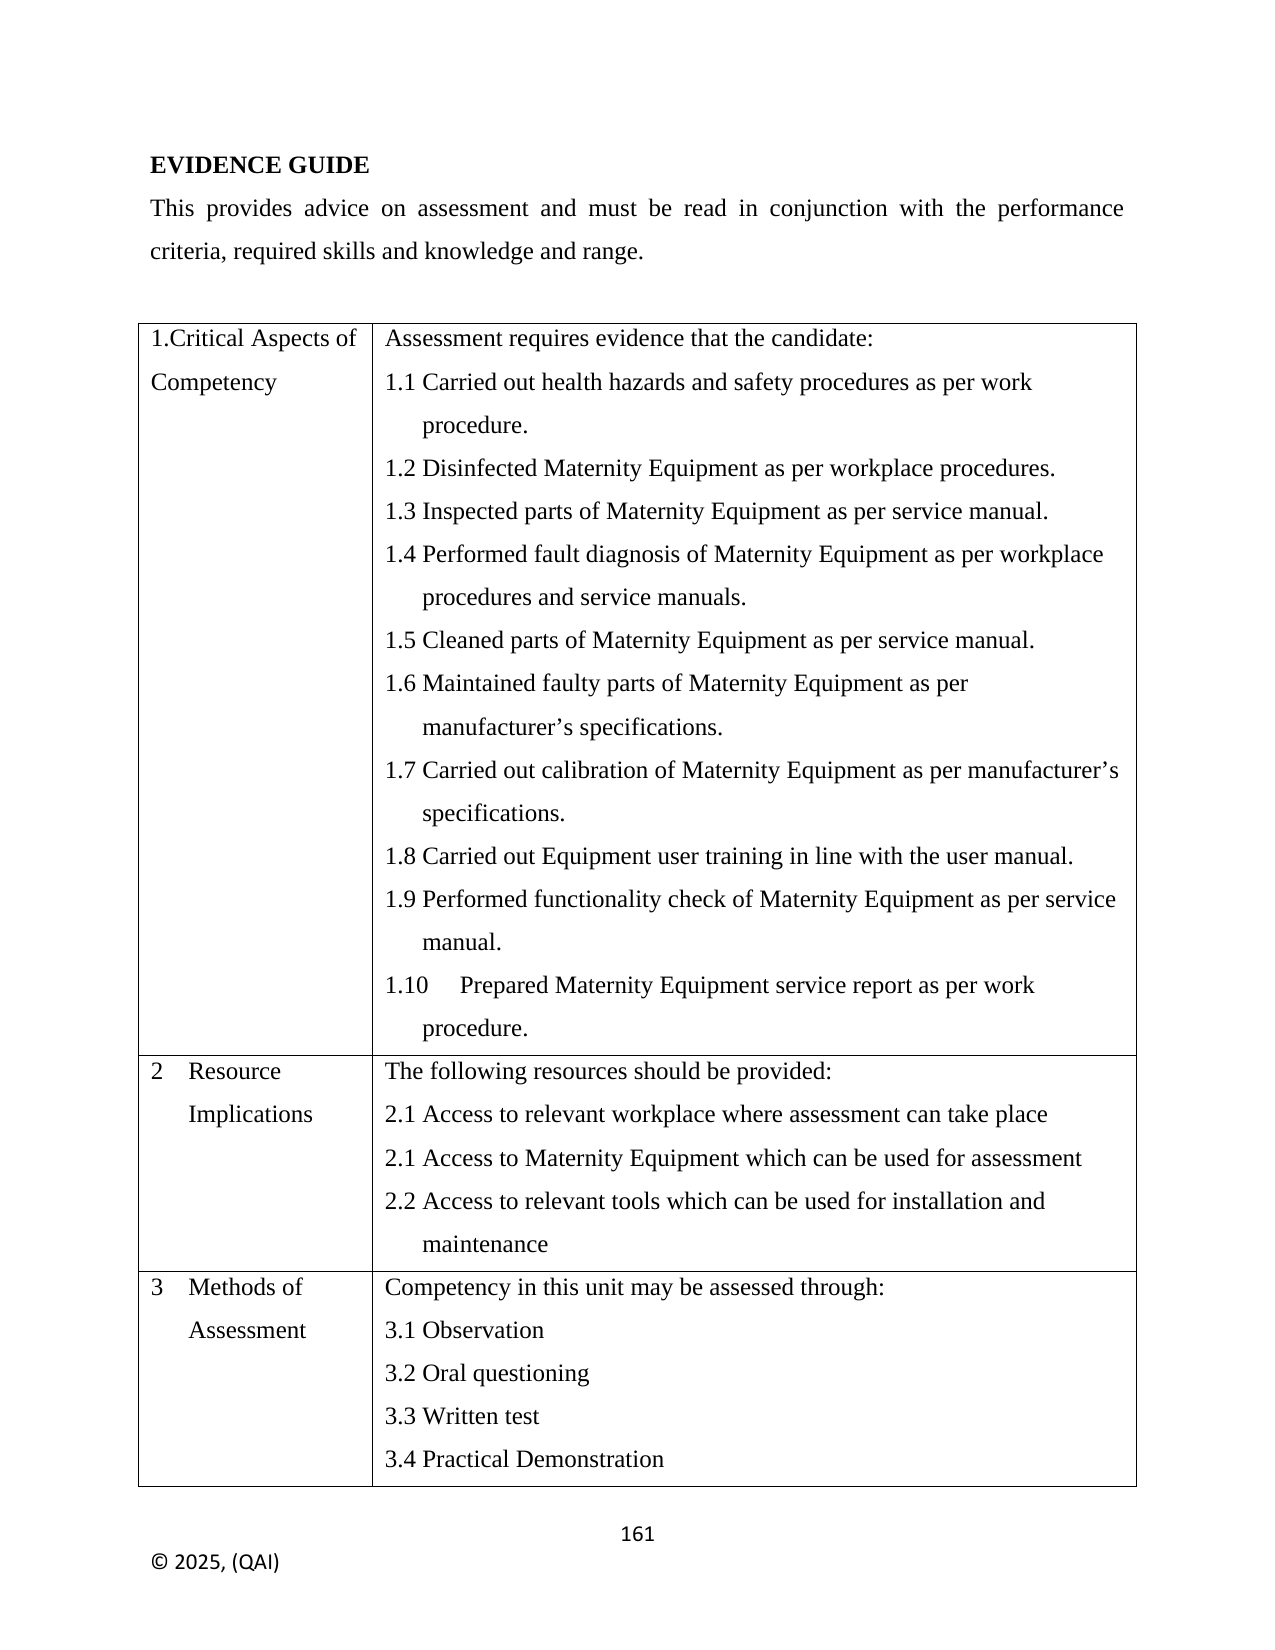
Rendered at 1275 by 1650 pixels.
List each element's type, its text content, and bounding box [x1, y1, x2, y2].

table_cell The following resources should be provided: 2.1 Access to relevant workplace where assessment can take place Access to Maternity Equipment which can be used for assessment Access to relevant tools which can be used for installation and maintenance [373, 1056, 1136, 1271]
text This provides advice on assessment and must be read in conjunction with the performance criteria, required skills and knowledge and range. [150, 193, 1125, 265]
text EVIDENCE GUIDE [150, 150, 1125, 179]
table_header Assessment requires evidence that the candidate: Carried out health hazards and safety procedures as per work procedure. Disinfected Maternity Equipment as per workplace procedures. Inspected parts of Maternity Equipment as per service manual. Performed fault diagnosis of Maternity Equipment as per workplace procedures and service manuals. Cleaned parts of Maternity Equipment as per service manual. Maintained faulty parts of Maternity Equipment as per manufacturer’s specifications. Carried out calibration of Maternity Equipment as per manufacturer’s specifications. Carried out Equipment user training in line with the user manual. Performed functionality check of Maternity Equipment as per service manual. Prepared Maternity Equipment service report as per work procedure. [373, 324, 1136, 1055]
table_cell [139, 1272, 372, 1486]
table_cell Resource Implications [139, 1056, 372, 1271]
table_header 1.Critical Aspects of Competency [139, 324, 372, 1055]
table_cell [373, 1272, 1136, 1486]
